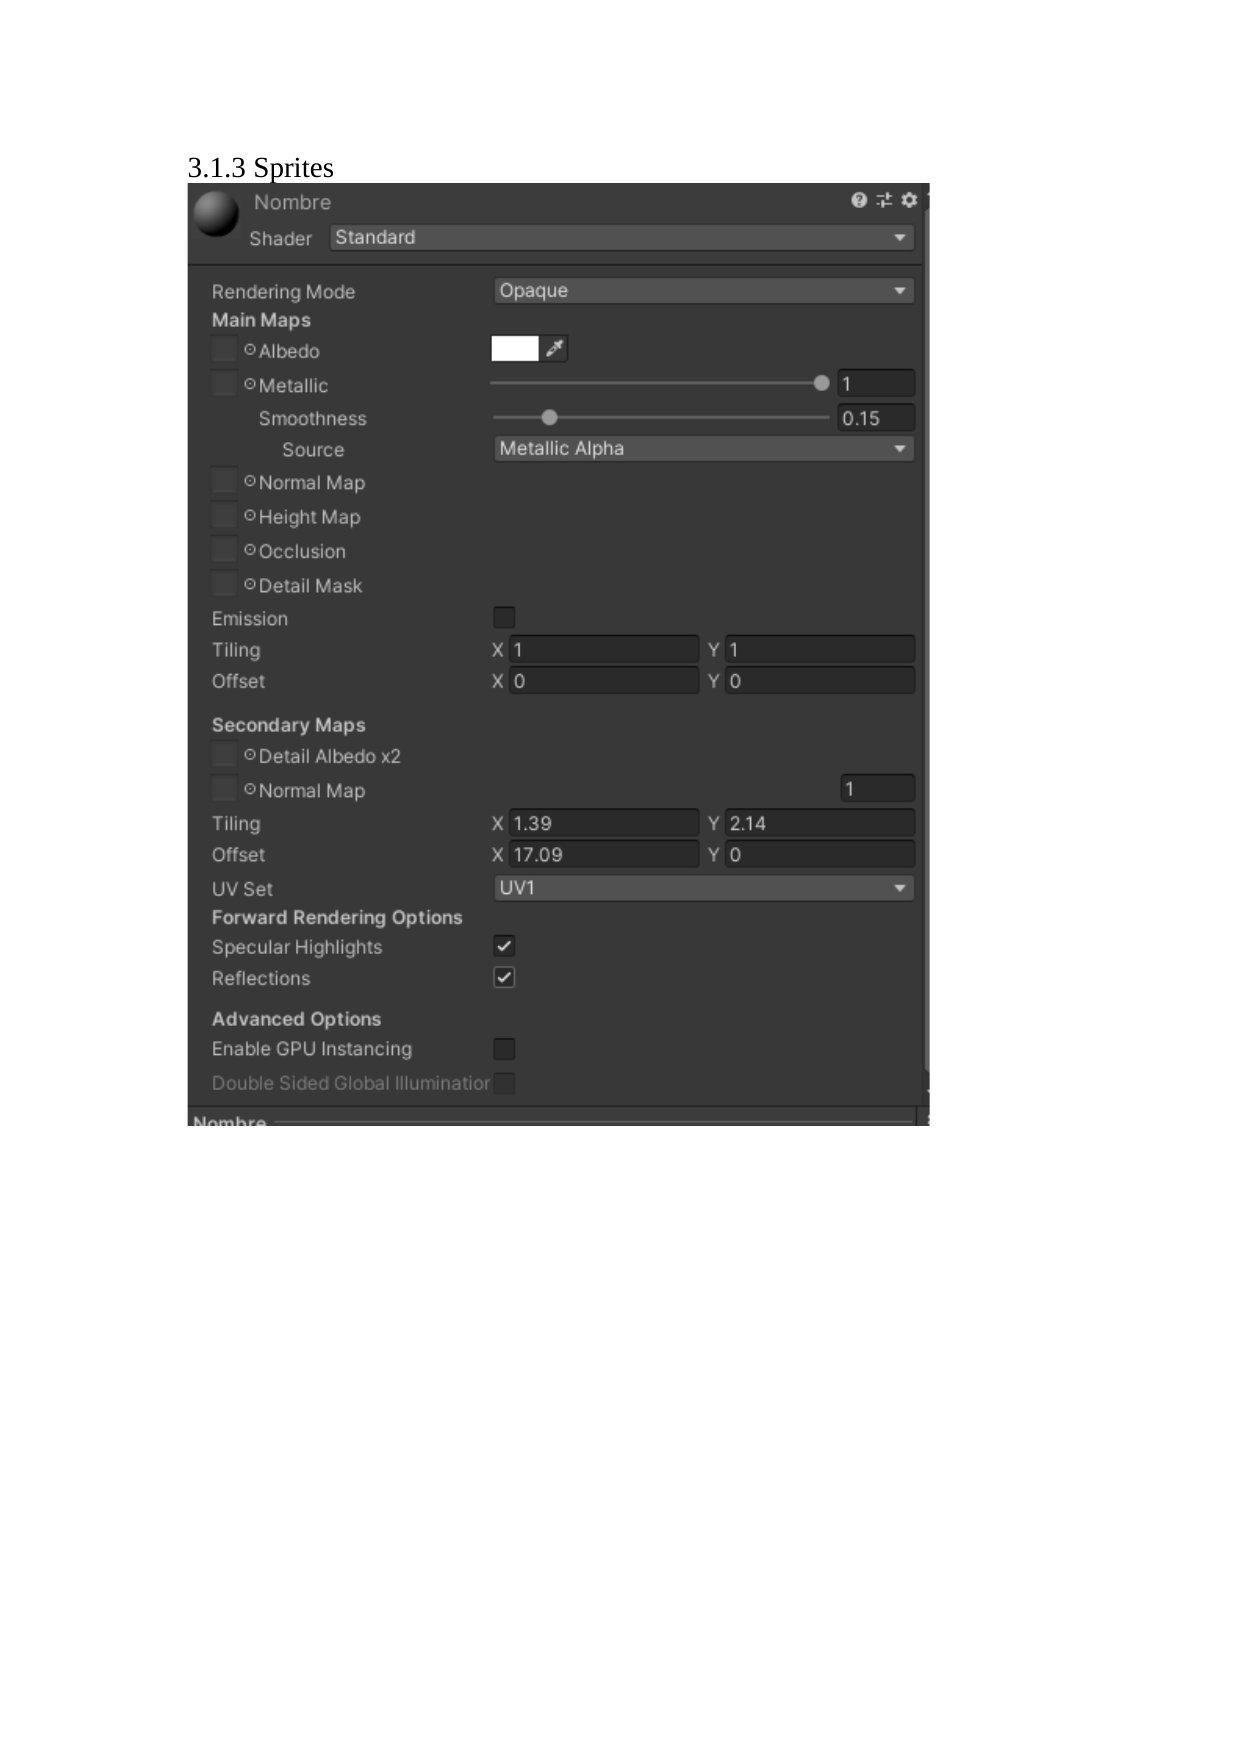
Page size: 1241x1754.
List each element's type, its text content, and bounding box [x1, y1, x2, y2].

list Sprites [187, 150, 1053, 183]
picture [187, 183, 930, 1126]
